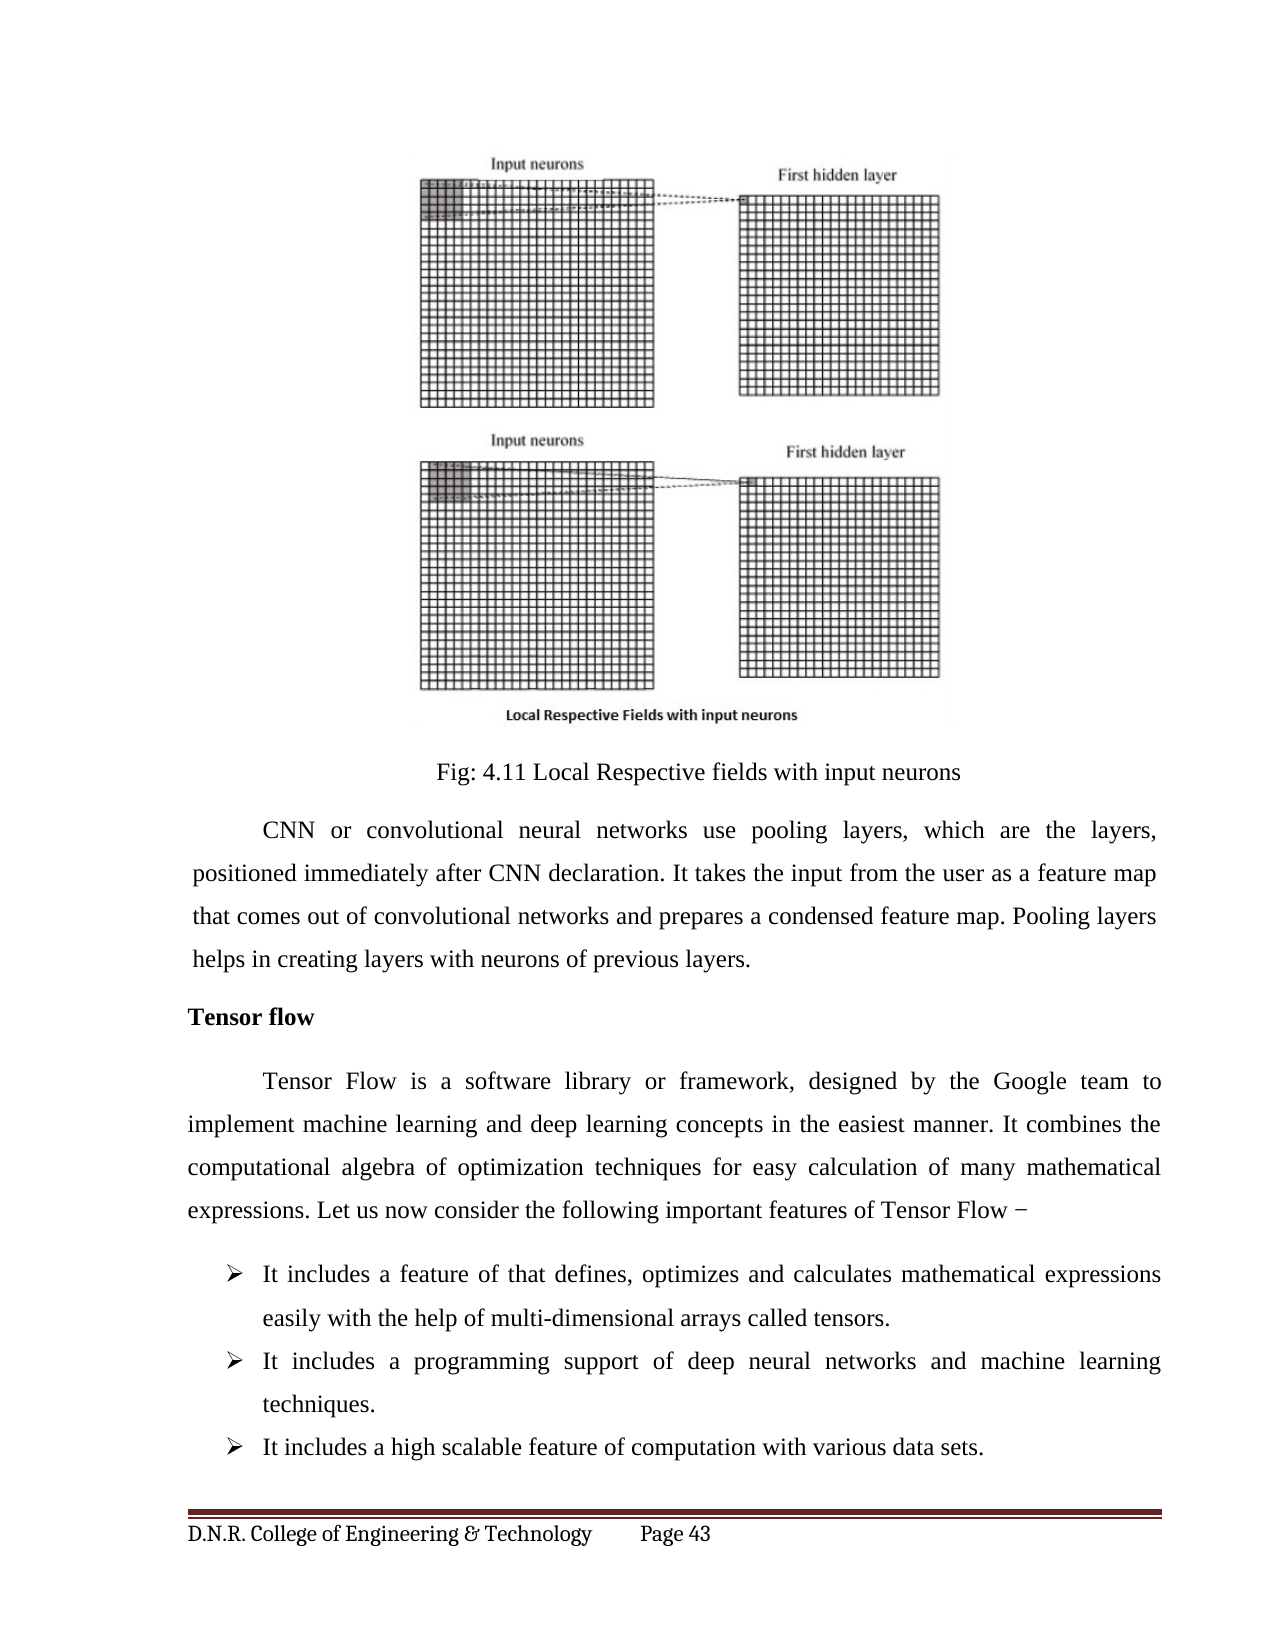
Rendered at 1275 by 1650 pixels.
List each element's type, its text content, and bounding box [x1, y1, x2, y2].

list It includes a programming support of deep neural networks and machine learning techniques. [225, 1346, 1162, 1418]
list It includes a feature of that defines, optimizes and calculates mathematical expressions easily with the help of multi-dimensional arrays called tensors. [225, 1259, 1162, 1331]
picture [405, 150, 954, 728]
list It includes a high scalable feature of computation with various data sets. [225, 1432, 1162, 1461]
text Tensor Flow is a software library or framework, designed by the Google team to implement machine learning and deep learning concepts in the easiest manner. It combines the computational algebra of optimization techniques for easy calculation of many mathematical expressions. Let us now consider the following important features of Tensor Flow − [187, 1066, 1162, 1224]
text Tensor flow [187, 1002, 1162, 1031]
text Fig: 4.11 Local Respective fields with input neurons [192, 757, 1157, 785]
text CNN or convolutional neural networks use pooling layers, which are the layers, positioned immediately after CNN declaration. It takes the input from the user as a feature map that comes out of convolutional networks and prepares a condensed feature map. Pooling layers helps in creating layers with neurons of previous layers. [192, 815, 1157, 973]
